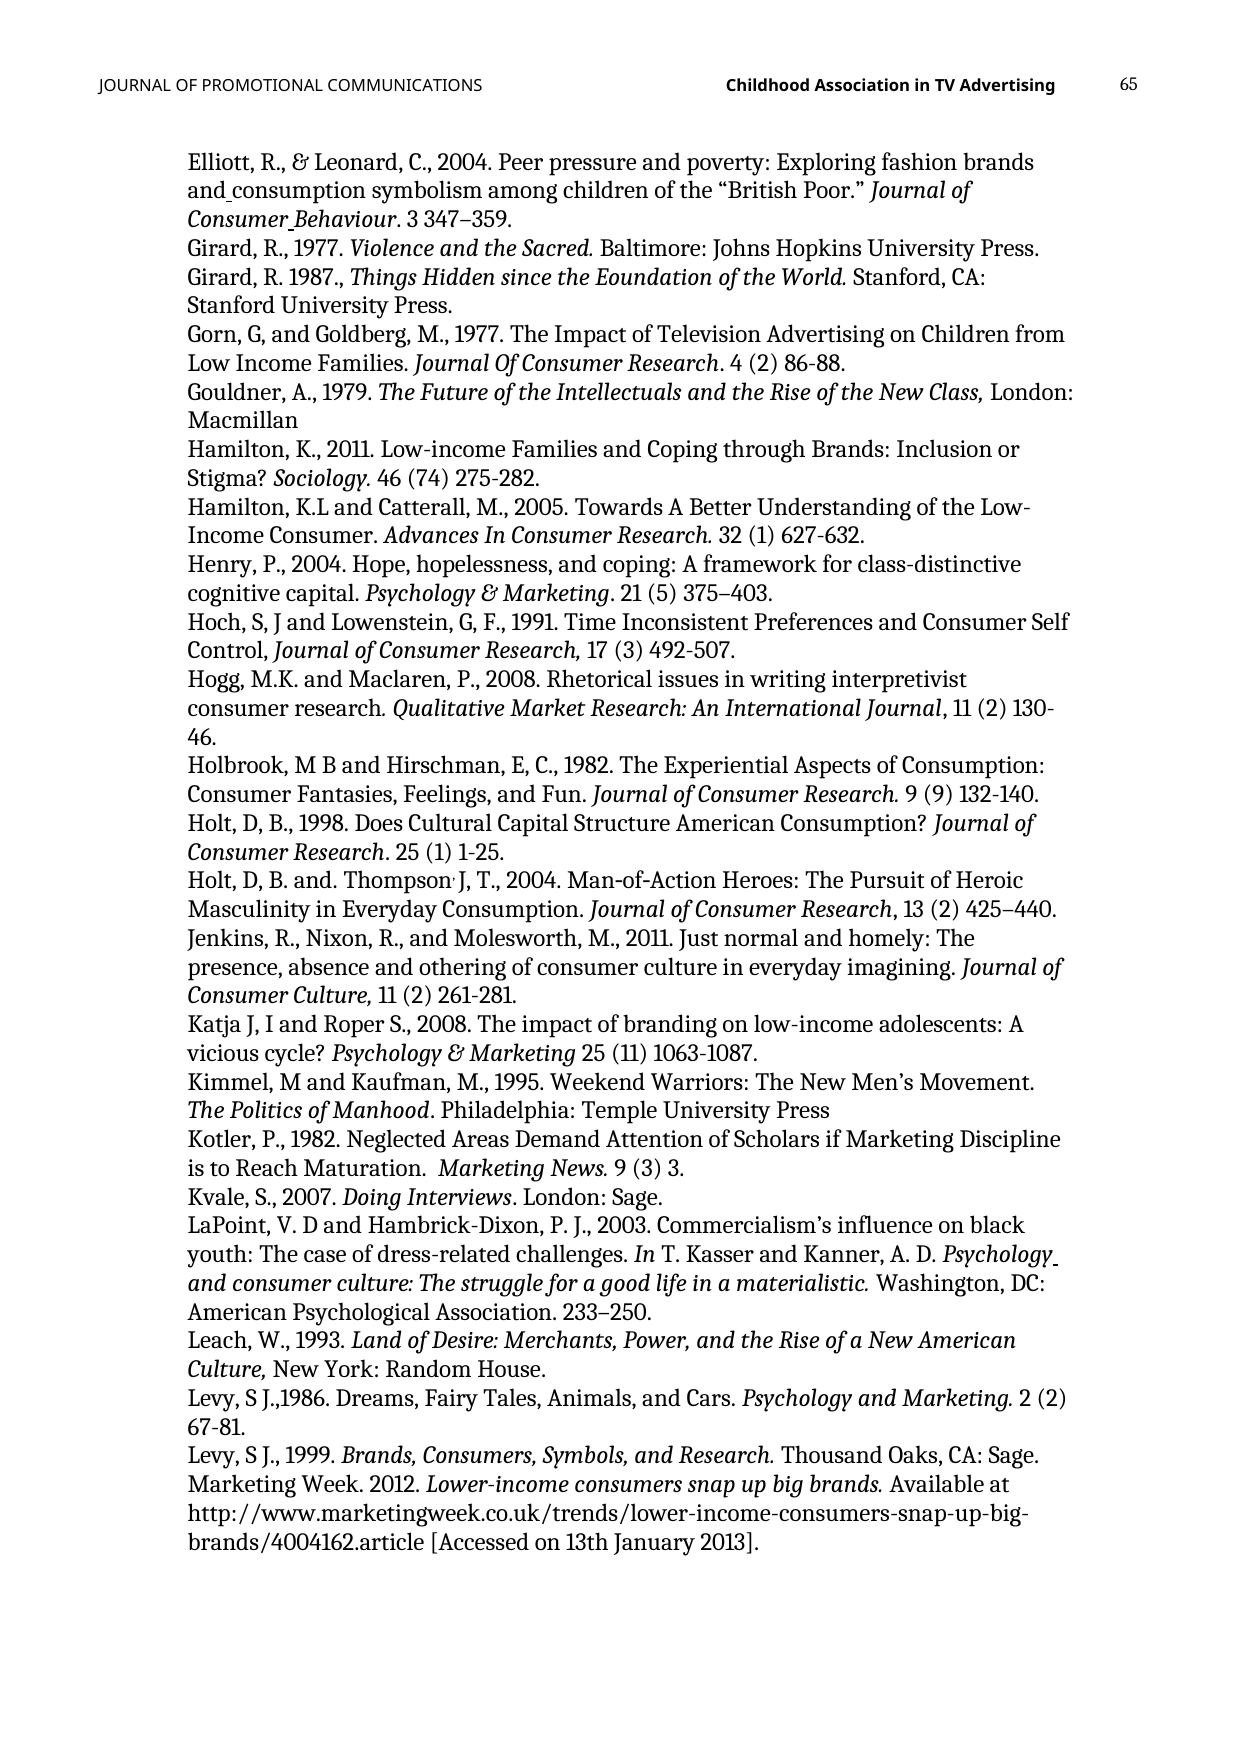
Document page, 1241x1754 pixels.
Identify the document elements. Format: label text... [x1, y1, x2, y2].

text Leach, W., 1993. Land of Desire: Merchants, Power, and the Rise of a New American Culture, New York: Random House. [187, 1326, 1074, 1384]
text Kimmel, M and Kaufman, M., 1995. Weekend Warriors: The New Men’s Movement. The Politics of Manhood. Philadelphia: Temple University Press [187, 1068, 1074, 1125]
text Holt, D, B. and. Thompson, J, T., 2004. Man‐of‐Action Heroes: The Pursuit of Heroic Masculinity in Everyday Consumption. Journal of Consumer Research, 13 (2) 425–440. [187, 866, 1074, 924]
text Katja J, I and Roper S., 2008. The impact of branding on low-income adolescents: A vicious cycle? Psychology & Marketing 25 (11) 1063-1087. [187, 1010, 1074, 1068]
text Gouldner, A., 1979. The Future of the Intellectuals and the Rise of the New Class, London: Macmillan [187, 378, 1074, 435]
text Levy, S J.,1986. Dreams, Fairy Tales, Animals, and Cars. Psychology and Marketing. 2 (2) 67-81. [187, 1384, 1074, 1441]
text Girard, R., 1977. Violence and the Sacred. Baltimore: Johns Hopkins University Press. [187, 234, 1074, 263]
text Hogg, M.K. and Maclaren, P., 2008. Rhetorical issues in writing interpretivist [187, 665, 1074, 694]
text Hamilton, K.L and Catterall, M., 2005. Towards A Better Understanding of the Low-Income Consumer. Advances In Consumer Research. 32 (1) 627-632. [187, 493, 1074, 550]
text Levy, S J., 1999. Brands, Consumers, Symbols, and Research. Thousand Oaks, CA: Sage. [187, 1441, 1074, 1470]
text Marketing Week. 2012. Lower-income consumers snap up big brands. Available at http://www.marketingweek.co.uk/trends/lower-income-consumers-snap-up-big-brands/4004162.article [Accessed on 13th January 2013]. [187, 1470, 1074, 1556]
text Hoch, S, J and Lowenstein, G, F., 1991. Time Inconsistent Preferences and Consumer Self Control, Journal of Consumer Research, 17 (3) 492-507. [187, 608, 1074, 665]
text Holbrook, M B and Hirschman, E, C., 1982. The Experiential Aspects of Consumption: Consumer Fantasies, Feelings, and Fun. Journal of Consumer Research. 9 (9) 132-140. [187, 751, 1074, 809]
text Hamilton, K., 2011. Low-income Families and Coping through Brands: Inclusion or Stigma? Sociology. 46 (74) 275-282. [187, 435, 1074, 493]
text LaPoint, V. D and Hambrick-Dixon, P. J., 2003. Commercialism’s influence on black youth: The case of dress-related challenges. In T. Kasser and Kanner, A. D. Psychology and consumer culture: The struggle for a good life in a materialistic. Washington, DC: American Psychological Association. 233–250. [187, 1211, 1074, 1326]
text Girard, R. 1987., Things Hidden since the Eoundation of the World. Stanford, CA: Stanford University Press. [187, 263, 1074, 320]
text Gorn, G, and Goldberg, M., 1977. The Impact of Television Advertising on Children from Low Income Families. Journal Of Consumer Research. 4 (2) 86-88. [187, 320, 1074, 378]
text Holt, D, B., 1998. Does Cultural Capital Structure American Consumption? Journal of Consumer Research. 25 (1) 1-25. [187, 809, 1074, 866]
text consumer research. Qualitative Market Research: An International Journal, 11 (2) 130-46. [187, 694, 1074, 751]
text Jenkins, R., Nixon, R., and Molesworth, M., 2011. Just normal and homely: The presence, absence and othering of consumer culture in everyday imagining. Journal of Consumer Culture, 11 (2) 261-281. [187, 924, 1074, 1010]
text Kvale, S., 2007. Doing Interviews. London: Sage. [187, 1183, 1074, 1211]
text Henry, P., 2004. Hope, hopelessness, and coping: A framework for class-distinctive cognitive capital. Psychology & Marketing. 21 (5) 375–403. [187, 550, 1074, 608]
text Kotler, P., 1982. Neglected Areas Demand Attention of Scholars if Marketing Discipline is to Reach Maturation. Marketing News. 9 (3) 3. [187, 1125, 1074, 1183]
text Elliott, R., & Leonard, C., 2004. Peer pressure and poverty: Exploring fashion brands and consumption symbolism among children of the “British Poor.” Journal of Consumer Behaviour. 3 347–359. [187, 148, 1074, 234]
